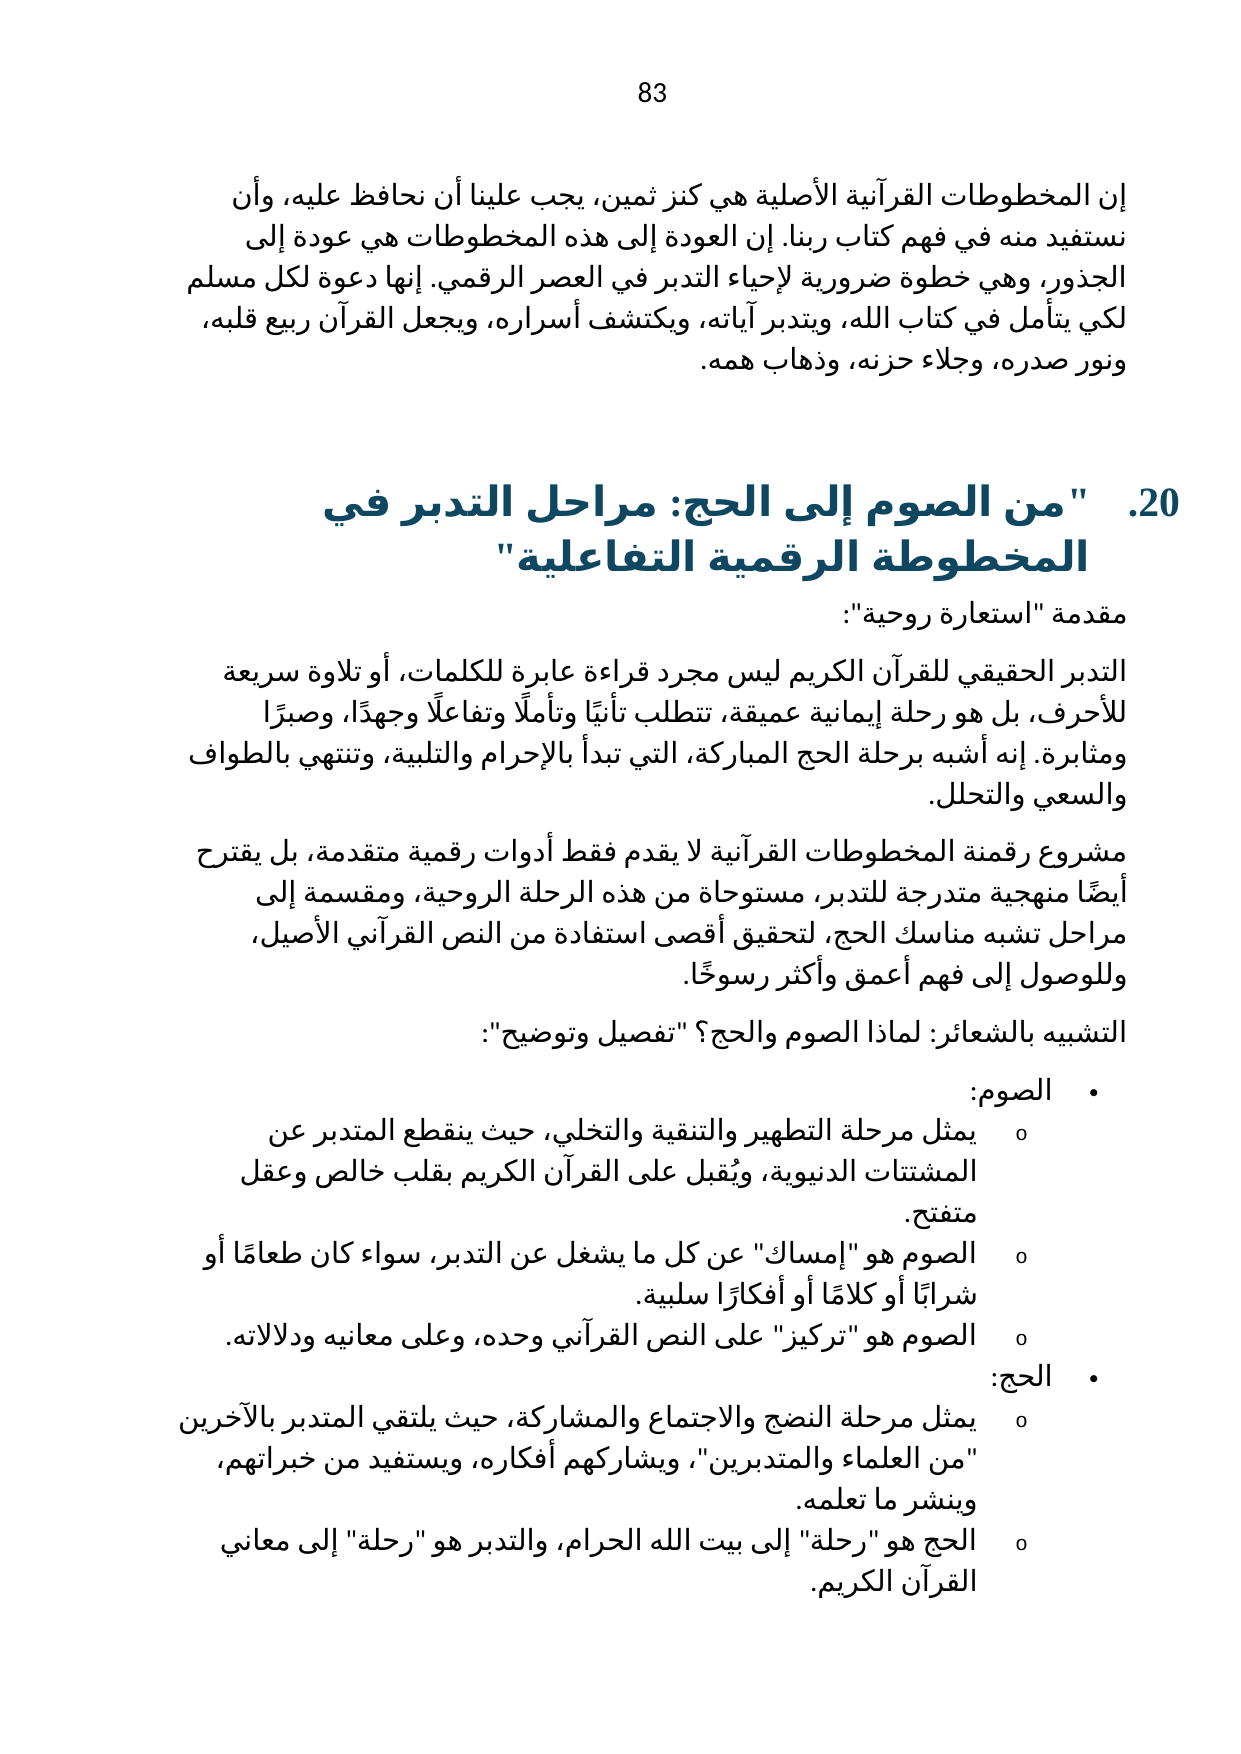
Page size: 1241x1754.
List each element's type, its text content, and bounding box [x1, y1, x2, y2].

text مقدمة "استعارة روحية": [177, 596, 1128, 631]
text التدبر الحقيقي للقرآن الكريم ليس مجرد قراءة عابرة للكلمات، أو تلاوة سريعة للأحرف، بل هو رحلة إيمانية عميقة، تتطلب تأنيًا وتأملًا وتفاعلًا وجهدًا، وصبرًا ومثابرة. إنه أشبه برحلة الحج المباركة، التي تبدأ بالإحرام والتلبية، وتنتهي بالطواف والسعي والتحلل. [177, 653, 1128, 812]
text إن المخطوطات القرآنية الأصلية هي كنز ثمين، يجب علينا أن نحافظ عليه، وأن نستفيد منه في فهم كتاب ربنا. إن العودة إلى هذه المخطوطات هي عودة إلى الجذور، وهي خطوة ضرورية لإحياء التدبر في العصر الرقمي. إنها دعوة لكل مسلم لكي يتأمل في كتاب الله، ويتدبر آياته، ويكتشف أسراره، ويجعل القرآن ربيع قلبه، ونور صدره، وجلاء حزنه، وذهاب همه. [177, 177, 1128, 377]
list الصوم هو "تركيز" على النص القرآني وحده، وعلى معانيه ودلالاته. [177, 1317, 1015, 1353]
list يمثل مرحلة النضج والاجتماع والمشاركة، حيث يلتقي المتدبر بالآخرين "من العلماء والمتدبرين"، ويشاركهم أفكاره، ويستفيد من خبراتهم، وينشر ما تعلمه. [177, 1399, 1015, 1517]
list الحج هو "رحلة" إلى بيت الله الحرام، والتدبر هو "رحلة" إلى معاني القرآن الكريم. [177, 1522, 1015, 1598]
list الصوم هو "إمساك" عن كل ما يشغل عن التدبر، سواء كان طعامًا أو شرابًا أو كلامًا أو أفكارًا سلبية. [177, 1235, 1015, 1312]
text التشبيه بالشعائر: لماذا الصوم والحج؟ "تفصيل وتوضيح": [177, 1014, 1128, 1049]
list الصوم: [177, 1072, 1090, 1107]
list الحج: [177, 1358, 1090, 1394]
text مشروع رقمنة المخطوطات القرآنية لا يقدم فقط أدوات رقمية متقدمة، بل يقترح أيضًا منهجية متدرجة للتدبر، مستوحاة من هذه الرحلة الروحية، ومقسمة إلى مراحل تشبه مناسك الحج، لتحقيق أقصى استفادة من النص القرآني الأصيل، وللوصول إلى فهم أعمق وأكثر رسوخًا. [177, 833, 1128, 992]
list يمثل مرحلة التطهير والتنقية والتخلي، حيث ينقطع المتدبر عن المشتتات الدنيوية، ويُقبل على القرآن الكريم بقلب خالص وعقل متفتح. [177, 1112, 1015, 1230]
subtitle "من الصوم إلى الحج: مراحل التدبر في المخطوطة الرقمية التفاعلية" [177, 477, 1128, 580]
